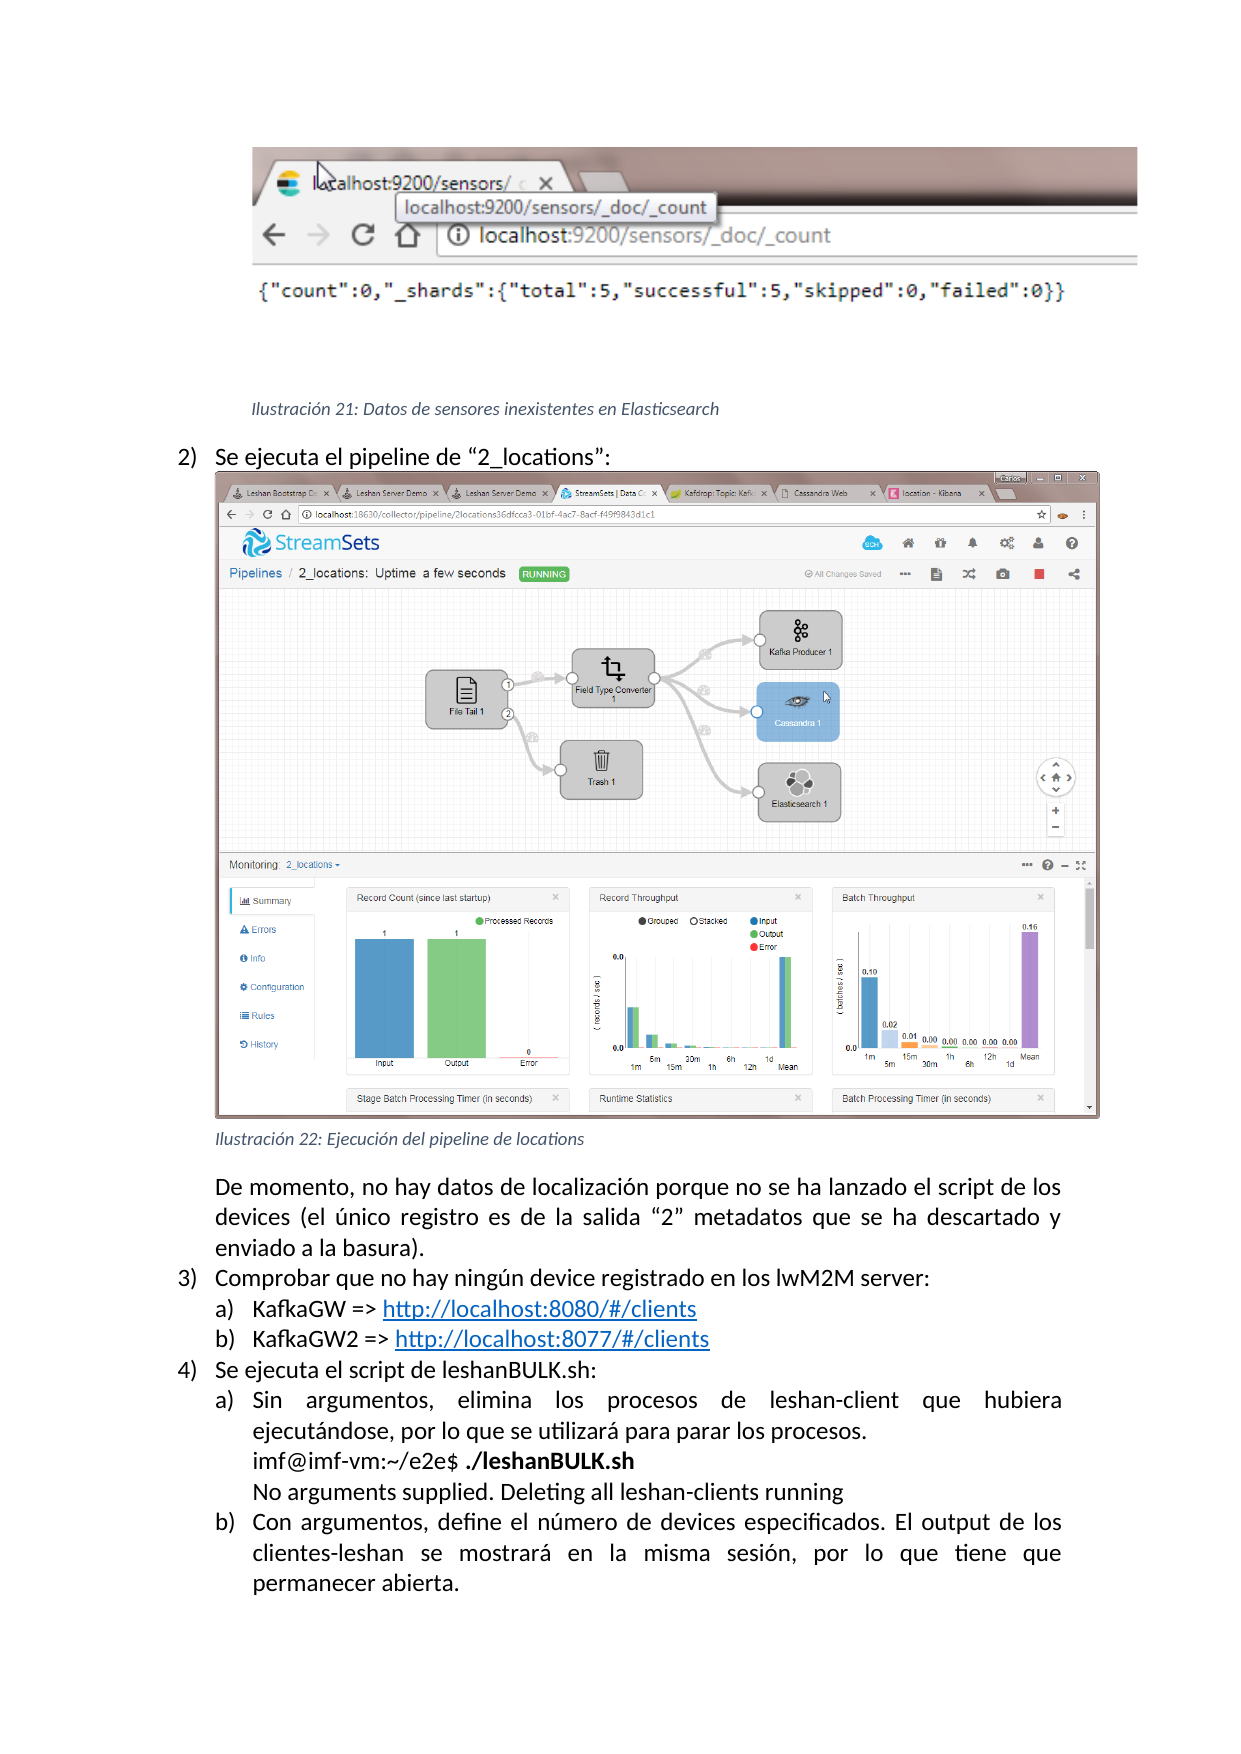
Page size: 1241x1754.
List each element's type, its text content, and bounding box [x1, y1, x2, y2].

picture [252, 147, 1138, 390]
list imf@imf-vm:~/e2e$ ./leshanBULK.sh [252, 1446, 1063, 1476]
text Ilustración 21: Datos de sensores inexistentes en Elasticsearch [251, 397, 1063, 420]
list KafkaGW2 => http://localhost:8077/#/clients [215, 1323, 1063, 1354]
picture [214, 471, 1100, 1119]
list Sin argumentos, elimina los procesos de leshan-client que hubiera ejecutándose, por lo que se utilizará para parar los procesos. [215, 1384, 1063, 1446]
list Se ejecuta el script de leshanBULK.sh: [177, 1354, 1063, 1384]
list Con argumentos, define el número de devices especificados. El output de los clientes-leshan se mostrará en la misma sesión, por lo que tiene que permanecer abierta. [215, 1507, 1063, 1598]
list No arguments supplied. Deleting all leshan-clients running [252, 1476, 1063, 1507]
text Ilustración 22: Ejecución del pipeline de locations [215, 1127, 1063, 1150]
list Comprobar que no hay ningún device registrado en los lwM2M server: [177, 1262, 1063, 1293]
list De momento, no hay datos de localización porque no se ha lanzado el script de los devices (el único registro es de la salida “2” metadatos que se ha descartado y enviado a la basura). [215, 1171, 1063, 1262]
list Se ejecuta el pipeline de “2_locations”: [177, 441, 1063, 472]
list KafkaGW => http://localhost:8080/#/clients [215, 1293, 1063, 1323]
